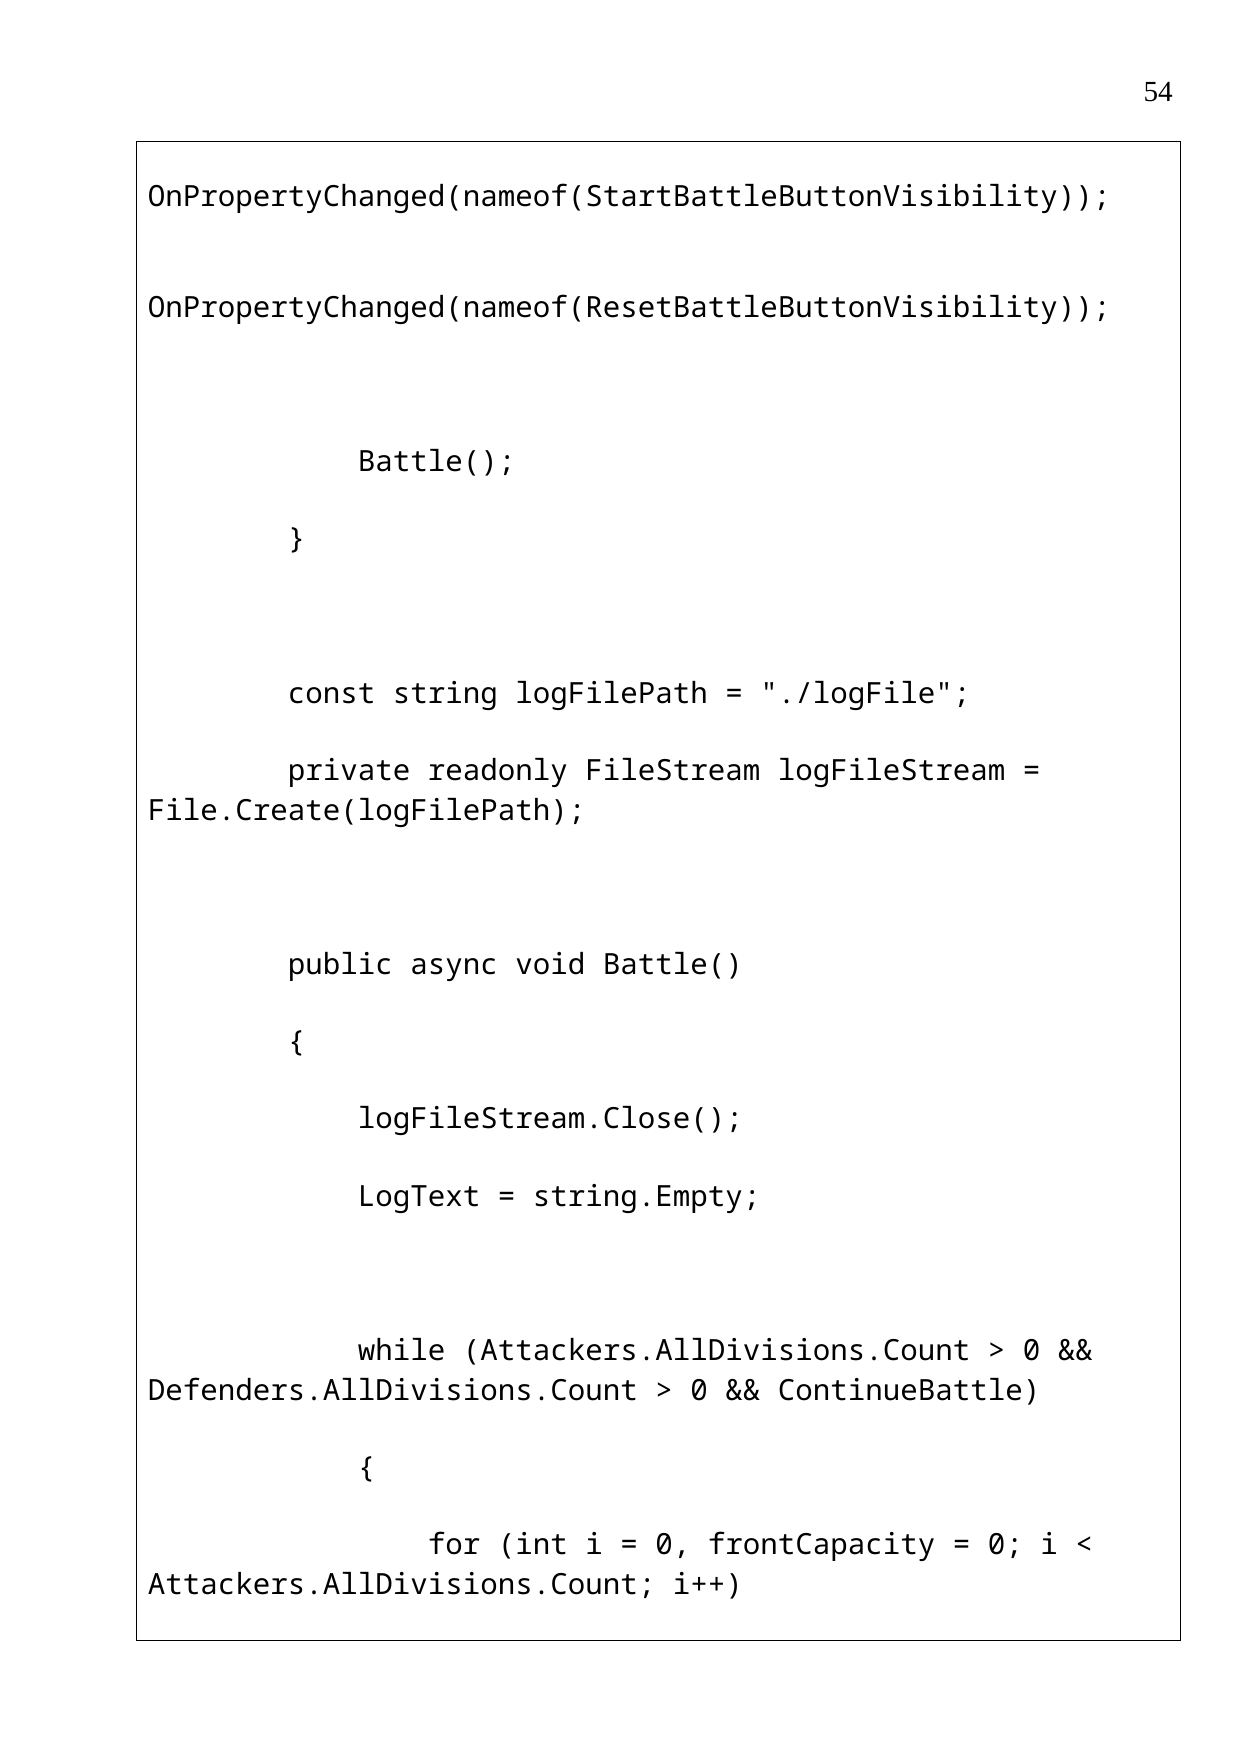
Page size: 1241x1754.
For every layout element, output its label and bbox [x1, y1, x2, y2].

table_header [137, 142, 1180, 1640]
